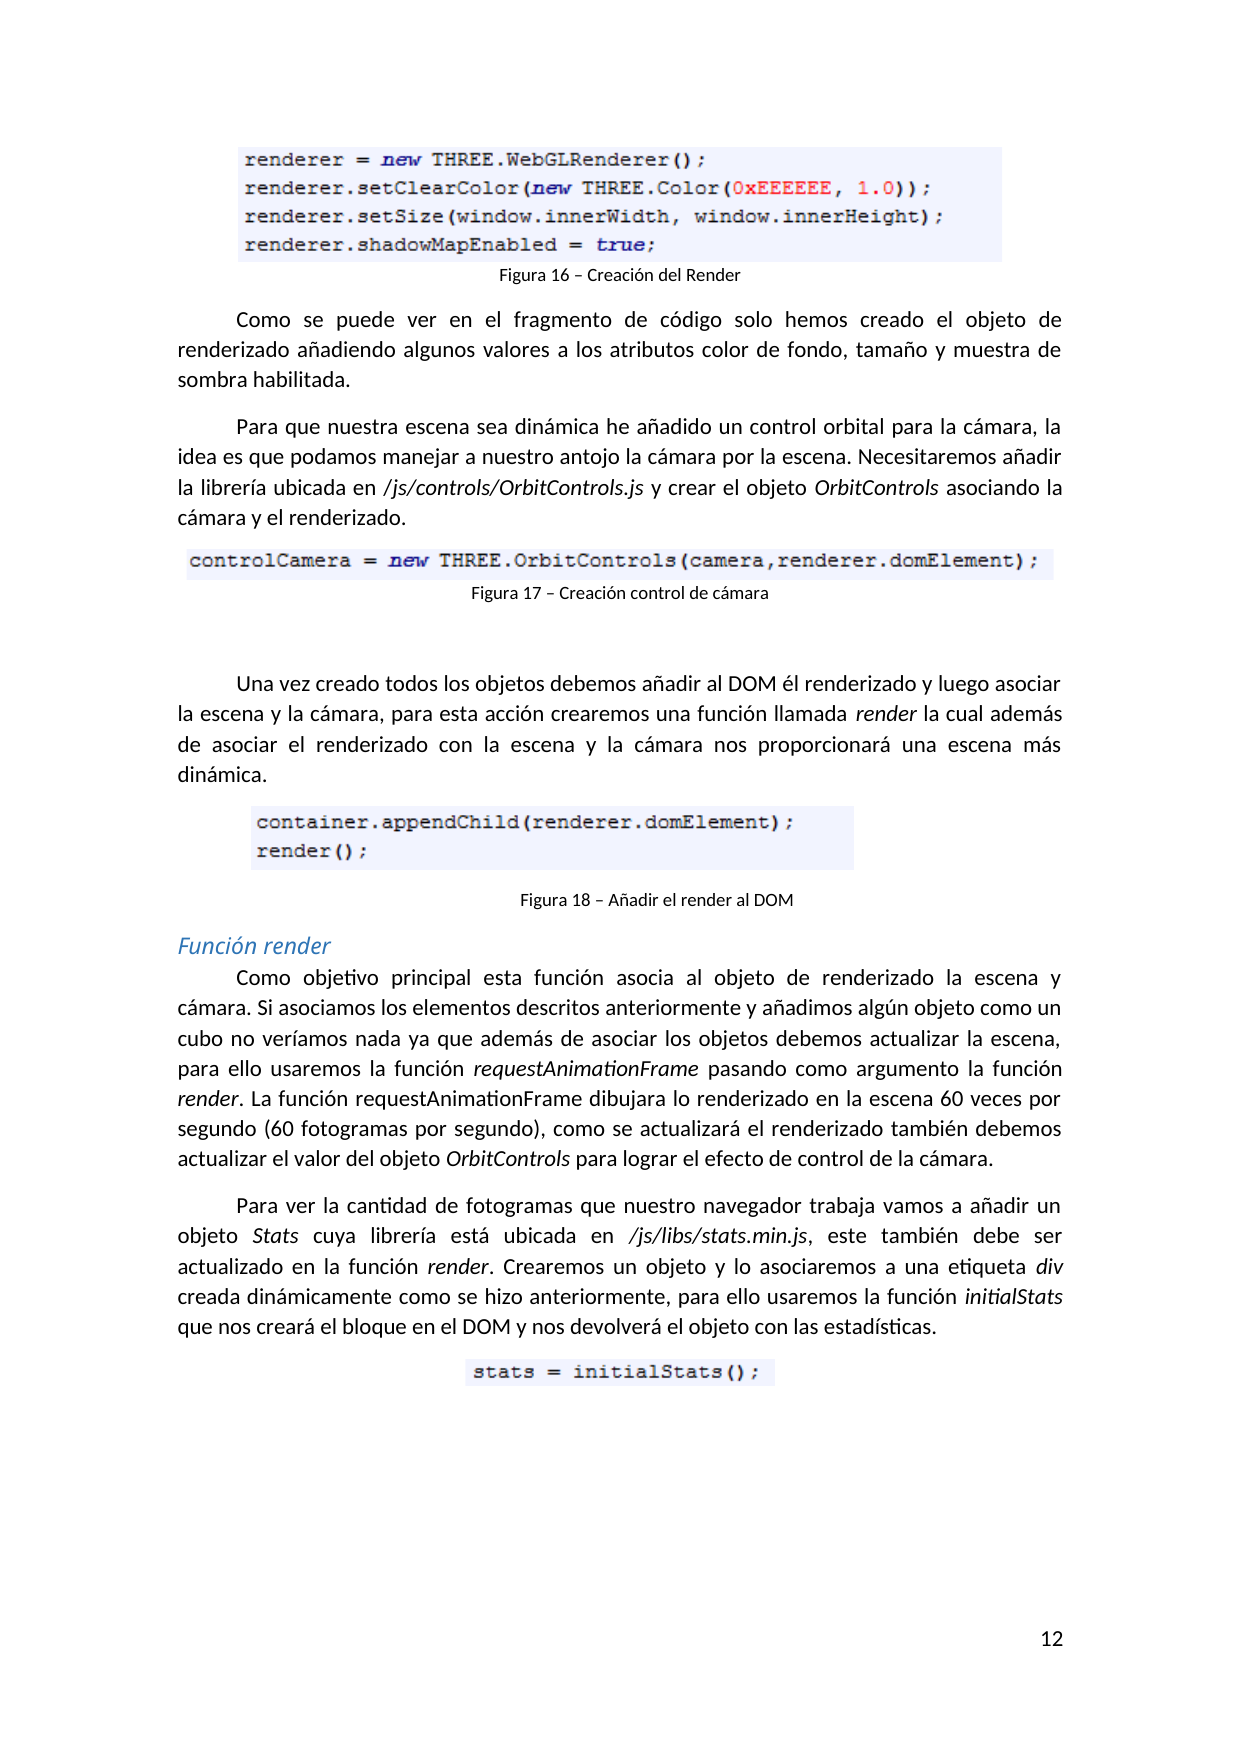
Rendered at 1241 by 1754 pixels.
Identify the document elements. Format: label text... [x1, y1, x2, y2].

picture [186, 549, 1054, 580]
subtitle Función render [177, 929, 1063, 961]
text Para que nuestra escena sea dinámica he añadido un control orbital para la cámara, la idea es que podamos manejar a nuestro antojo la cámara por la escena. Necesitaremos añadir la librería ubicada en /js/controls/OrbitControls.js y crear el objeto OrbitControls asociando la cámara y el renderizado. [177, 412, 1063, 531]
text Una vez creado todos los objetos debemos añadir al DOM él renderizado y luego asociar la escena y la cámara, para esta acción crearemos una función llamada render la cual además de asociar el renderizado con la escena y la cámara nos proporcionará una escena más dinámica. [177, 669, 1063, 788]
picture [238, 147, 1003, 262]
text Figura 18 – Añadir el render al DOM [177, 888, 1063, 911]
picture [251, 806, 854, 870]
text Como se puede ver en el fragmento de código solo hemos creado el objeto de renderizado añadiendo algunos valores a los atributos color de fondo, tamaño y muestra de sombra habilitada. [177, 305, 1063, 393]
text Para ver la cantidad de fotogramas que nuestro navegador trabaja vamos a añadir un objeto Stats cuya librería está ubicada en /js/libs/stats.min.js, este también debe ser actualizado en la función render. Crearemos un objeto y lo asociaremos a una etiqueta div creada dinámicamente como se hizo anteriormente, para ello usaremos la función initialStats que nos creará el bloque en el DOM y nos devolverá el objeto con las estadísticas. [177, 1191, 1063, 1340]
picture [465, 1359, 775, 1386]
text Como objetivo principal esta función asocia al objeto de renderizado la escena y cámara. Si asociamos los elementos descritos anteriormente y añadimos algún objeto como un cubo no veríamos nada ya que además de asociar los objetos debemos actualizar la escena, para ello usaremos la función requestAnimationFrame pasando como argumento la función render. La función requestAnimationFrame dibujara lo renderizado en la escena 60 veces por segundo (60 fotogramas por segundo), como se actualizará el renderizado también debemos actualizar el valor del objeto OrbitControls para lograr el efecto de control de la cámara. [177, 963, 1063, 1173]
